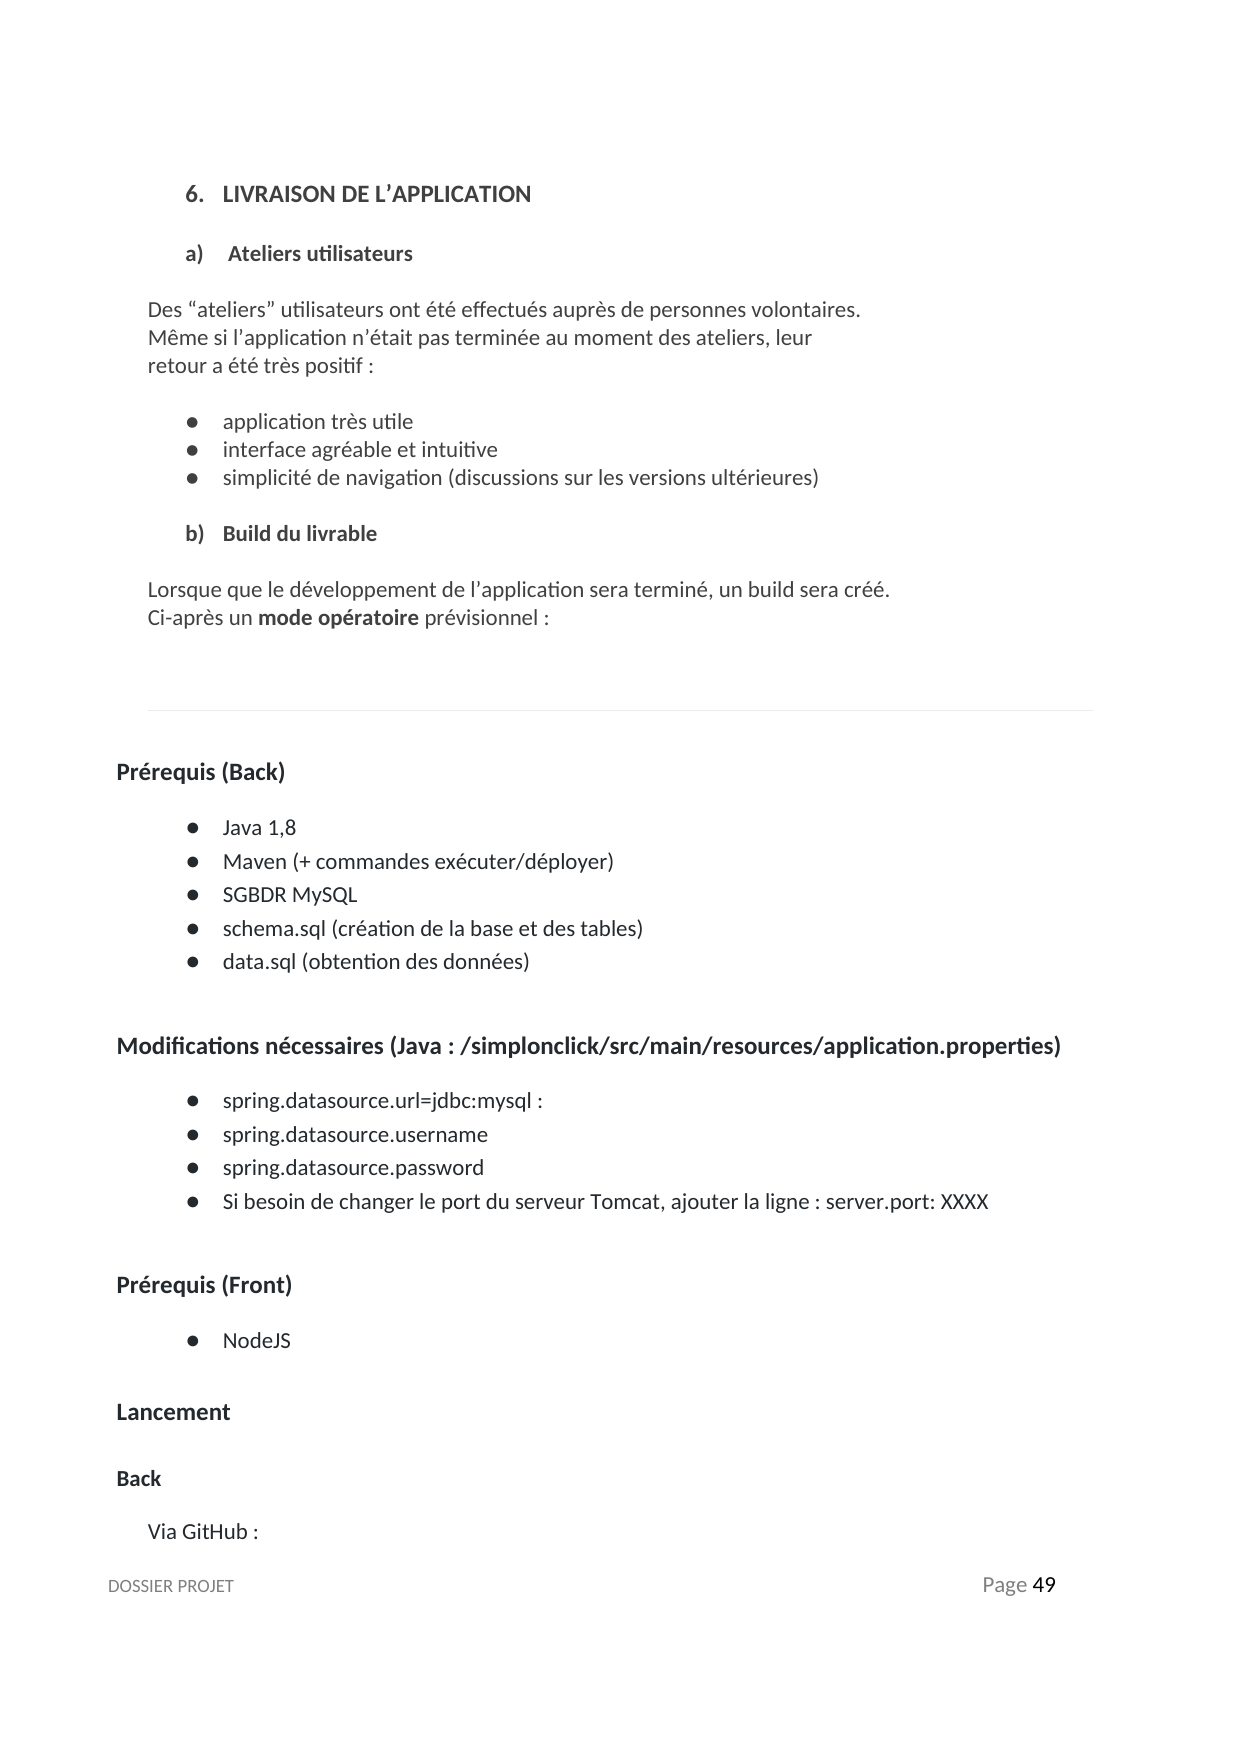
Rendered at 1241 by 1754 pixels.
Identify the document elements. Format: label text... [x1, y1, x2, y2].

subtitle Lancement [116, 1396, 1093, 1427]
list schema.sql (création de la base et des tables) [185, 913, 1093, 942]
list application très utile [185, 407, 1093, 435]
list spring.datasource.url=jdbc:mysql : [185, 1085, 1093, 1114]
list spring.datasource.password [185, 1152, 1093, 1182]
list LIVRAISON DE L’APPLICATION [185, 178, 1093, 209]
list SGBDR MySQL [185, 879, 1093, 908]
list NodeJS [185, 1325, 1093, 1354]
text retour a été très positif : [148, 351, 1093, 379]
list Maven (+ commandes exécuter/déployer) [185, 846, 1093, 875]
text Via GitHub : [148, 1517, 1093, 1545]
list Java 1,8 [185, 812, 1093, 841]
subtitle Prérequis (Front) [116, 1269, 1093, 1300]
list Build du livrable [185, 519, 1093, 547]
list interface agréable et intuitive [185, 435, 1093, 463]
subtitle Back [116, 1464, 1093, 1492]
list Ateliers utilisateurs [185, 239, 1093, 267]
text Même si l’application n’était pas terminée au moment des ateliers, leur [148, 323, 1093, 351]
list Si besoin de changer le port du serveur Tomcat, ajouter la ligne : server.port: XXXX [185, 1186, 1093, 1215]
text Lorsque que le développement de l’application sera terminé, un build sera créé. [148, 575, 1093, 603]
subtitle Prérequis (Back) [116, 757, 1093, 787]
list spring.datasource.username [185, 1119, 1093, 1148]
list simplicité de navigation (discussions sur les versions ultérieures) [185, 463, 1093, 491]
text Ci-après un mode opératoire prévisionnel : [148, 603, 1093, 631]
list data.sql (obtention des données) [185, 946, 1093, 975]
text Des “ateliers” utilisateurs ont été effectués auprès de personnes volontaires. [148, 295, 1093, 323]
subtitle Modifications nécessaires (Java : /simplonclick/src/main/resources/application.properties) [116, 1030, 1093, 1060]
